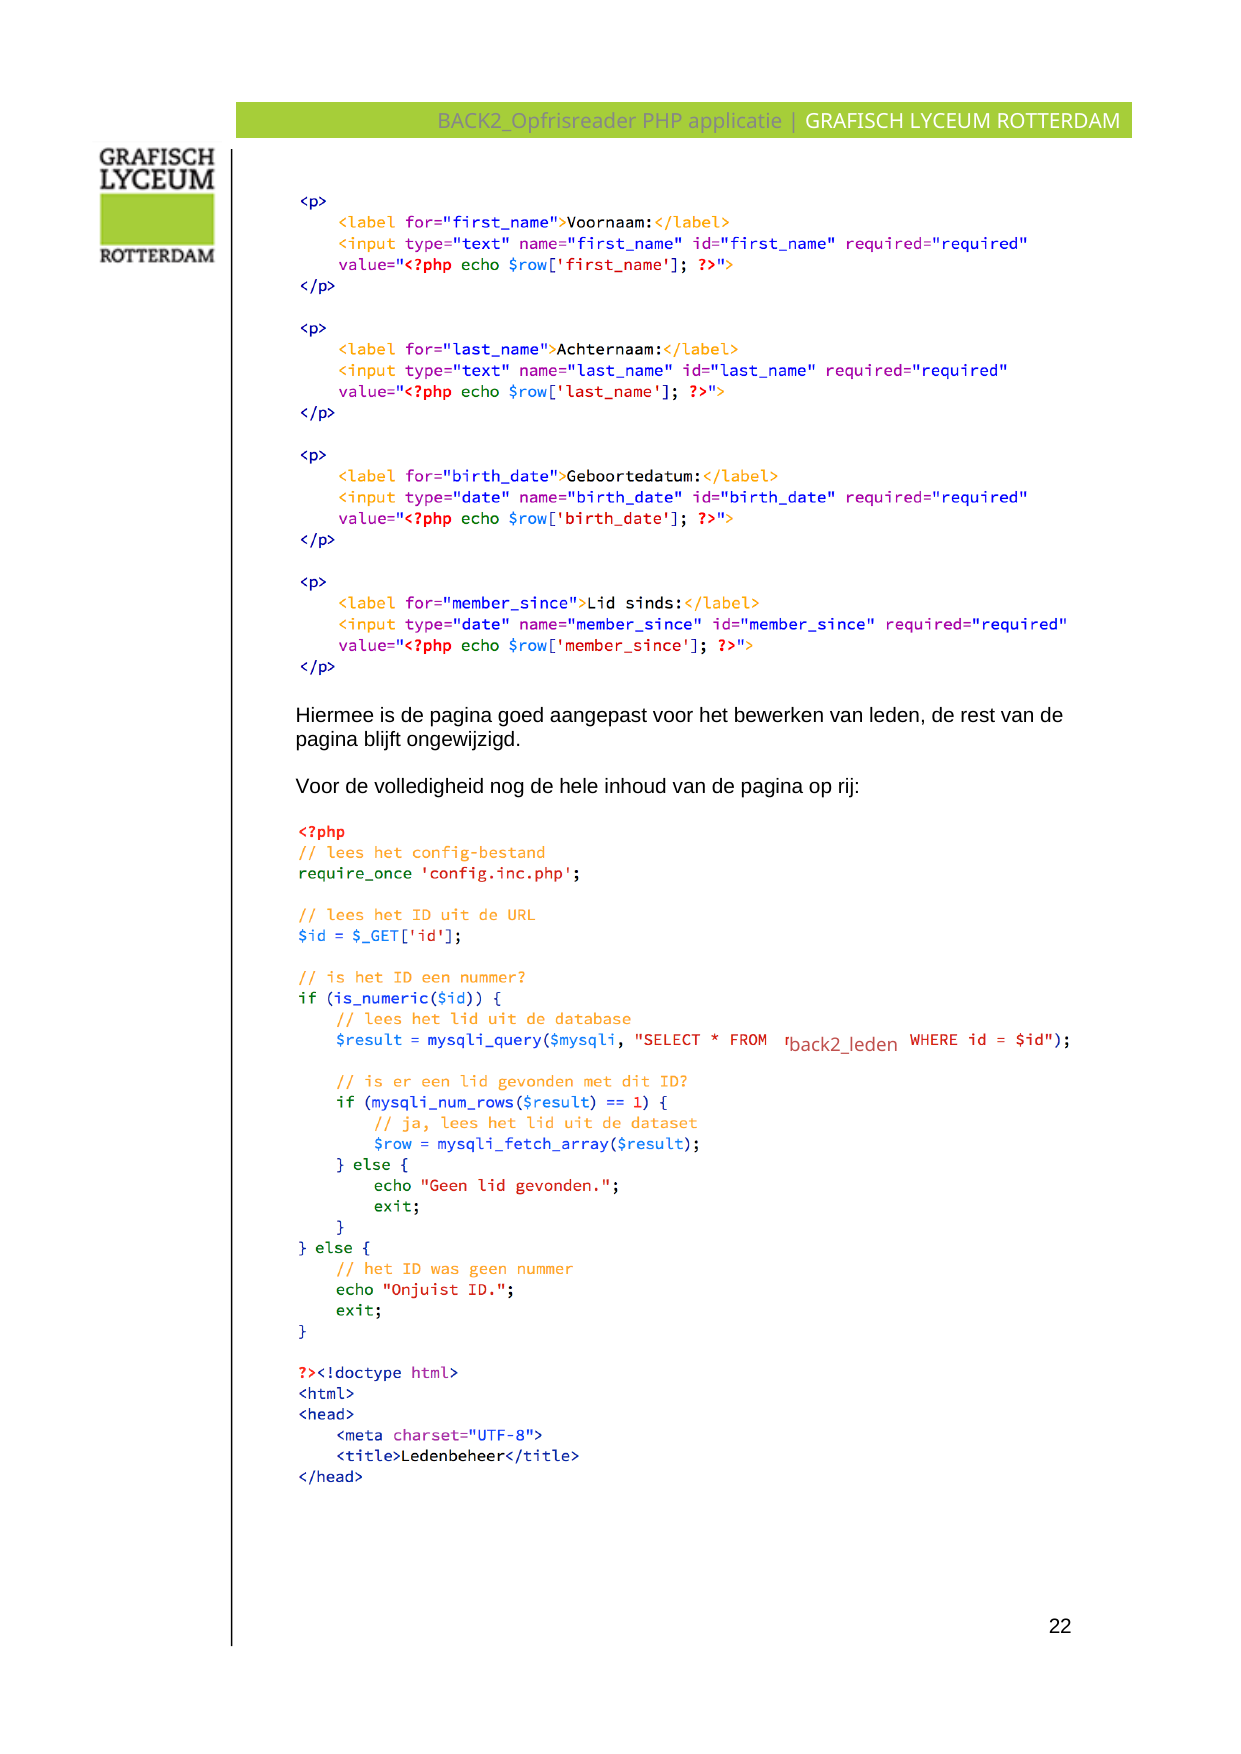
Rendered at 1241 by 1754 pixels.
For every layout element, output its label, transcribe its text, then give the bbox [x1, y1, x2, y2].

picture [295, 822, 1072, 1508]
text Voor de volledigheid nog de hele inhoud van de pagina op rij: [295, 774, 1092, 798]
picture [92, 141, 222, 271]
picture [295, 190, 1073, 679]
text Hiermee is de pagina goed aangepast voor het bewerken van leden, de rest van de pagina blijft ongewijzigd. [295, 702, 1092, 750]
